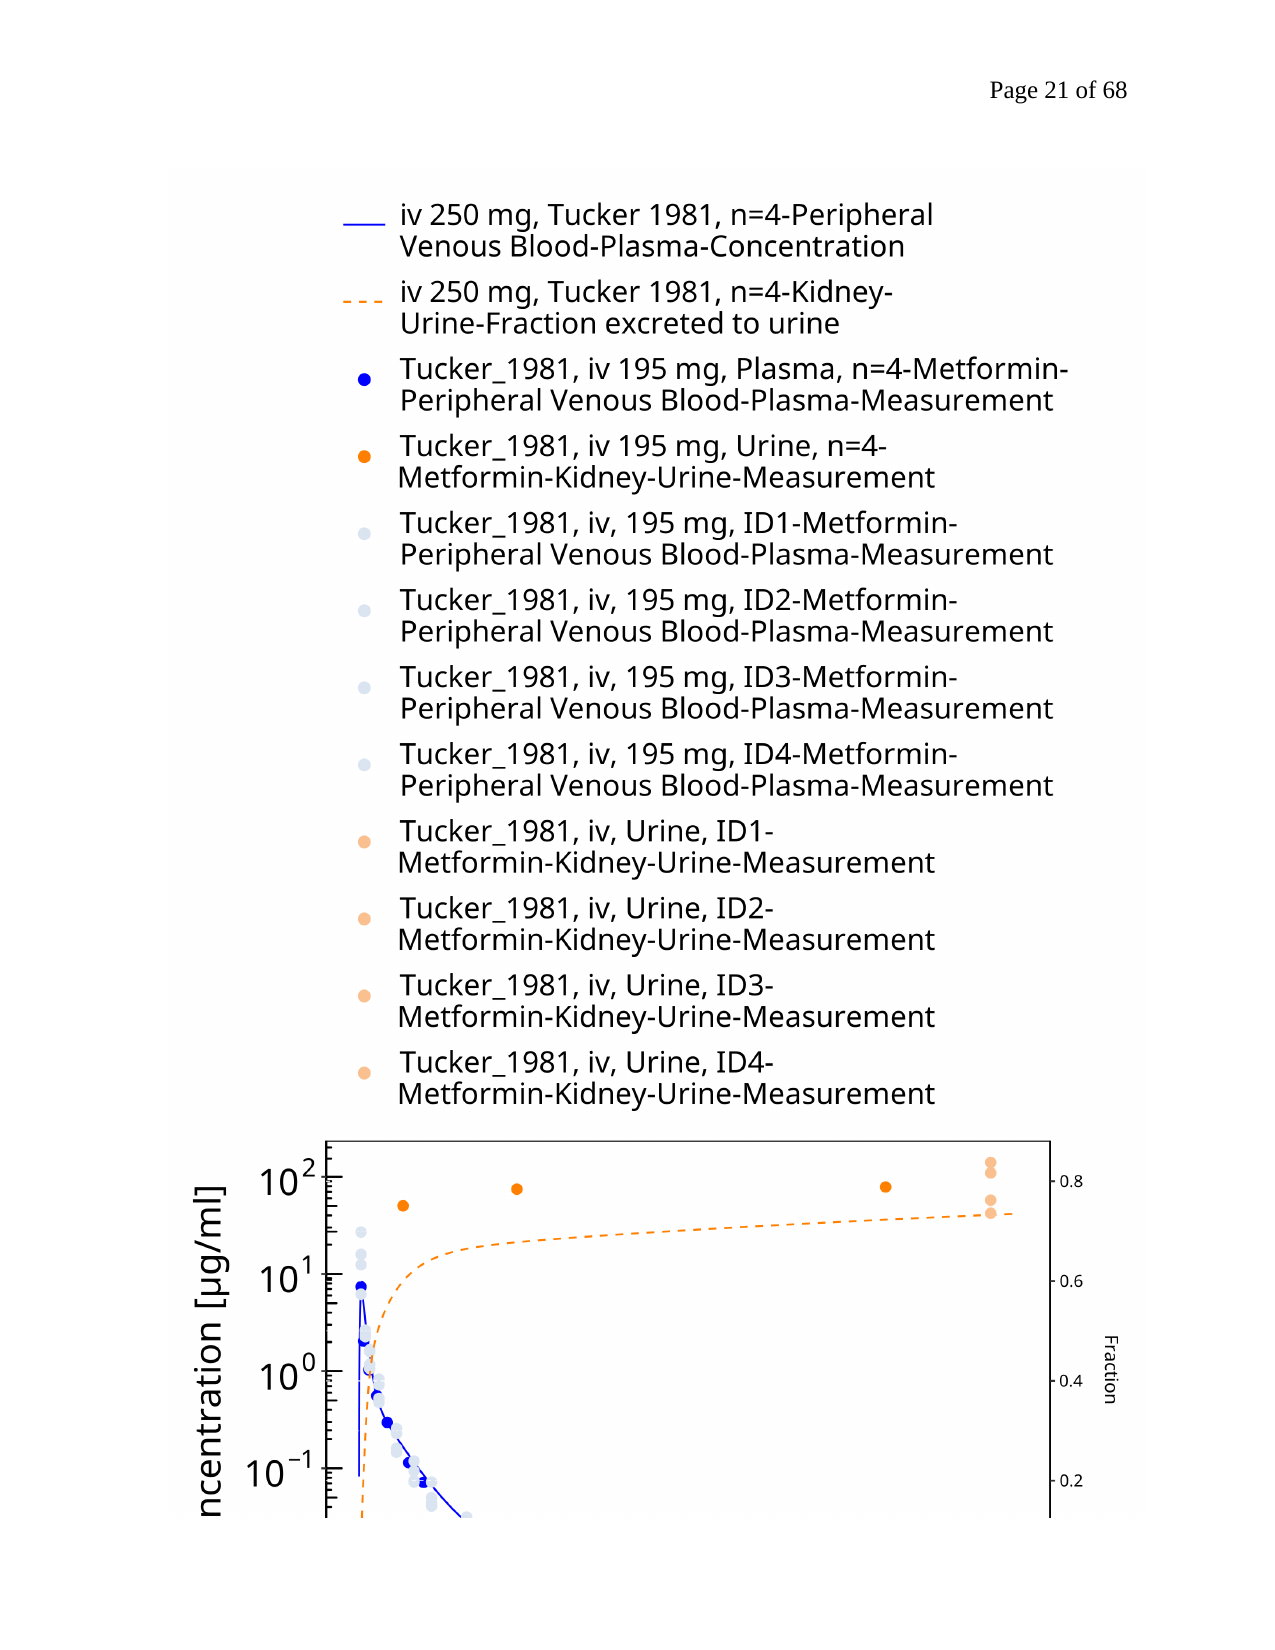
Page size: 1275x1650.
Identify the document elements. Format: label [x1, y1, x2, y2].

picture [166, 166, 1146, 1518]
